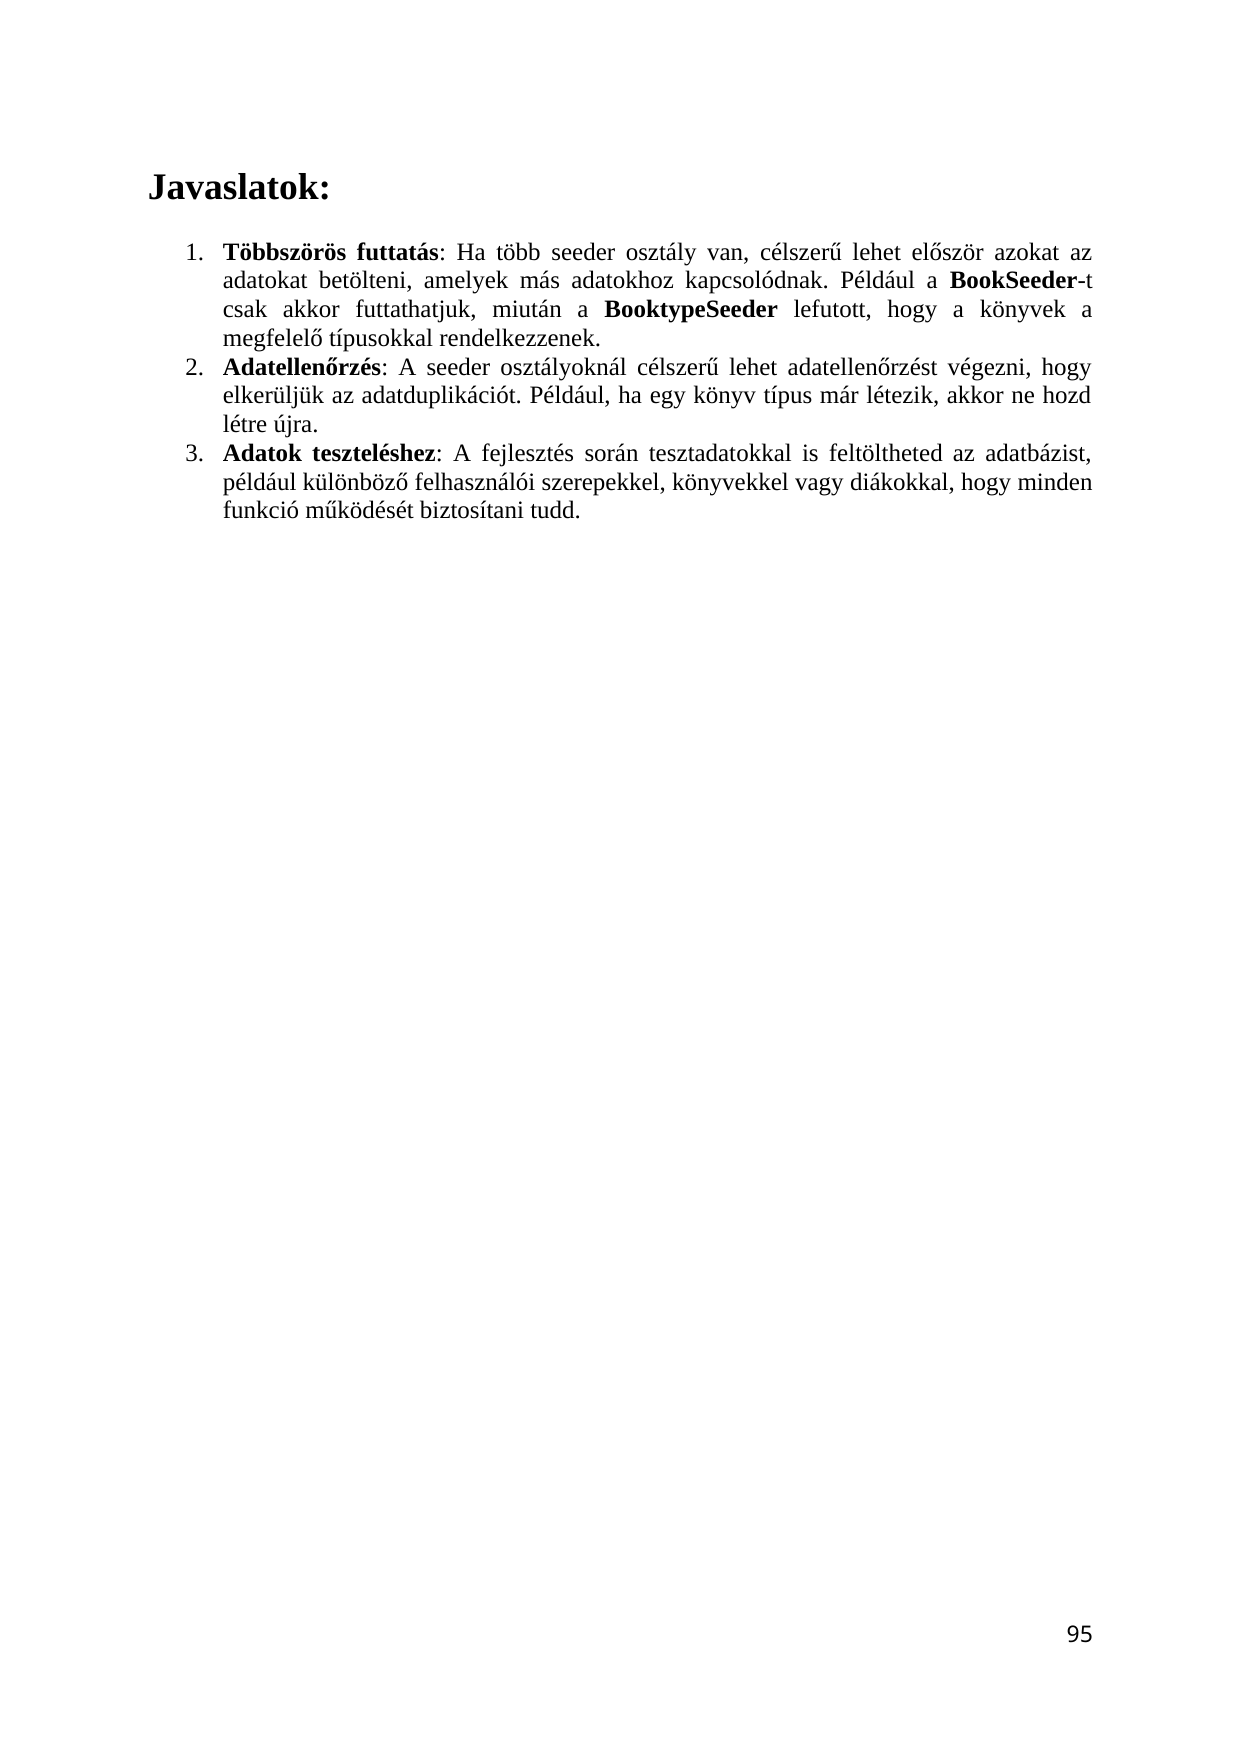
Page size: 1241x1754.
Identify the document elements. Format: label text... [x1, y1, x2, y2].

subtitle Javaslatok: [148, 164, 1093, 207]
list Adatellenőrzés: A seeder osztályoknál célszerű lehet adatellenőrzést végezni, hogy elkerüljük az adatduplikációt. Például, ha egy könyv típus már létezik, akkor ne hozd létre újra. [185, 352, 1093, 438]
list Adatok teszteléshez: A fejlesztés során tesztadatokkal is feltöltheted az adatbázist, például különböző felhasználói szerepekkel, könyvekkel vagy diákokkal, hogy minden funkció működését biztosítani tudd. [185, 438, 1093, 524]
list Többszörös futtatás: Ha több seeder osztály van, célszerű lehet először azokat az adatokat betölteni, amelyek más adatokhoz kapcsolódnak. Például a BookSeeder-t csak akkor futtathatjuk, miután a BooktypeSeeder lefutott, hogy a könyvek a megfelelő típusokkal rendelkezzenek. [185, 237, 1093, 352]
